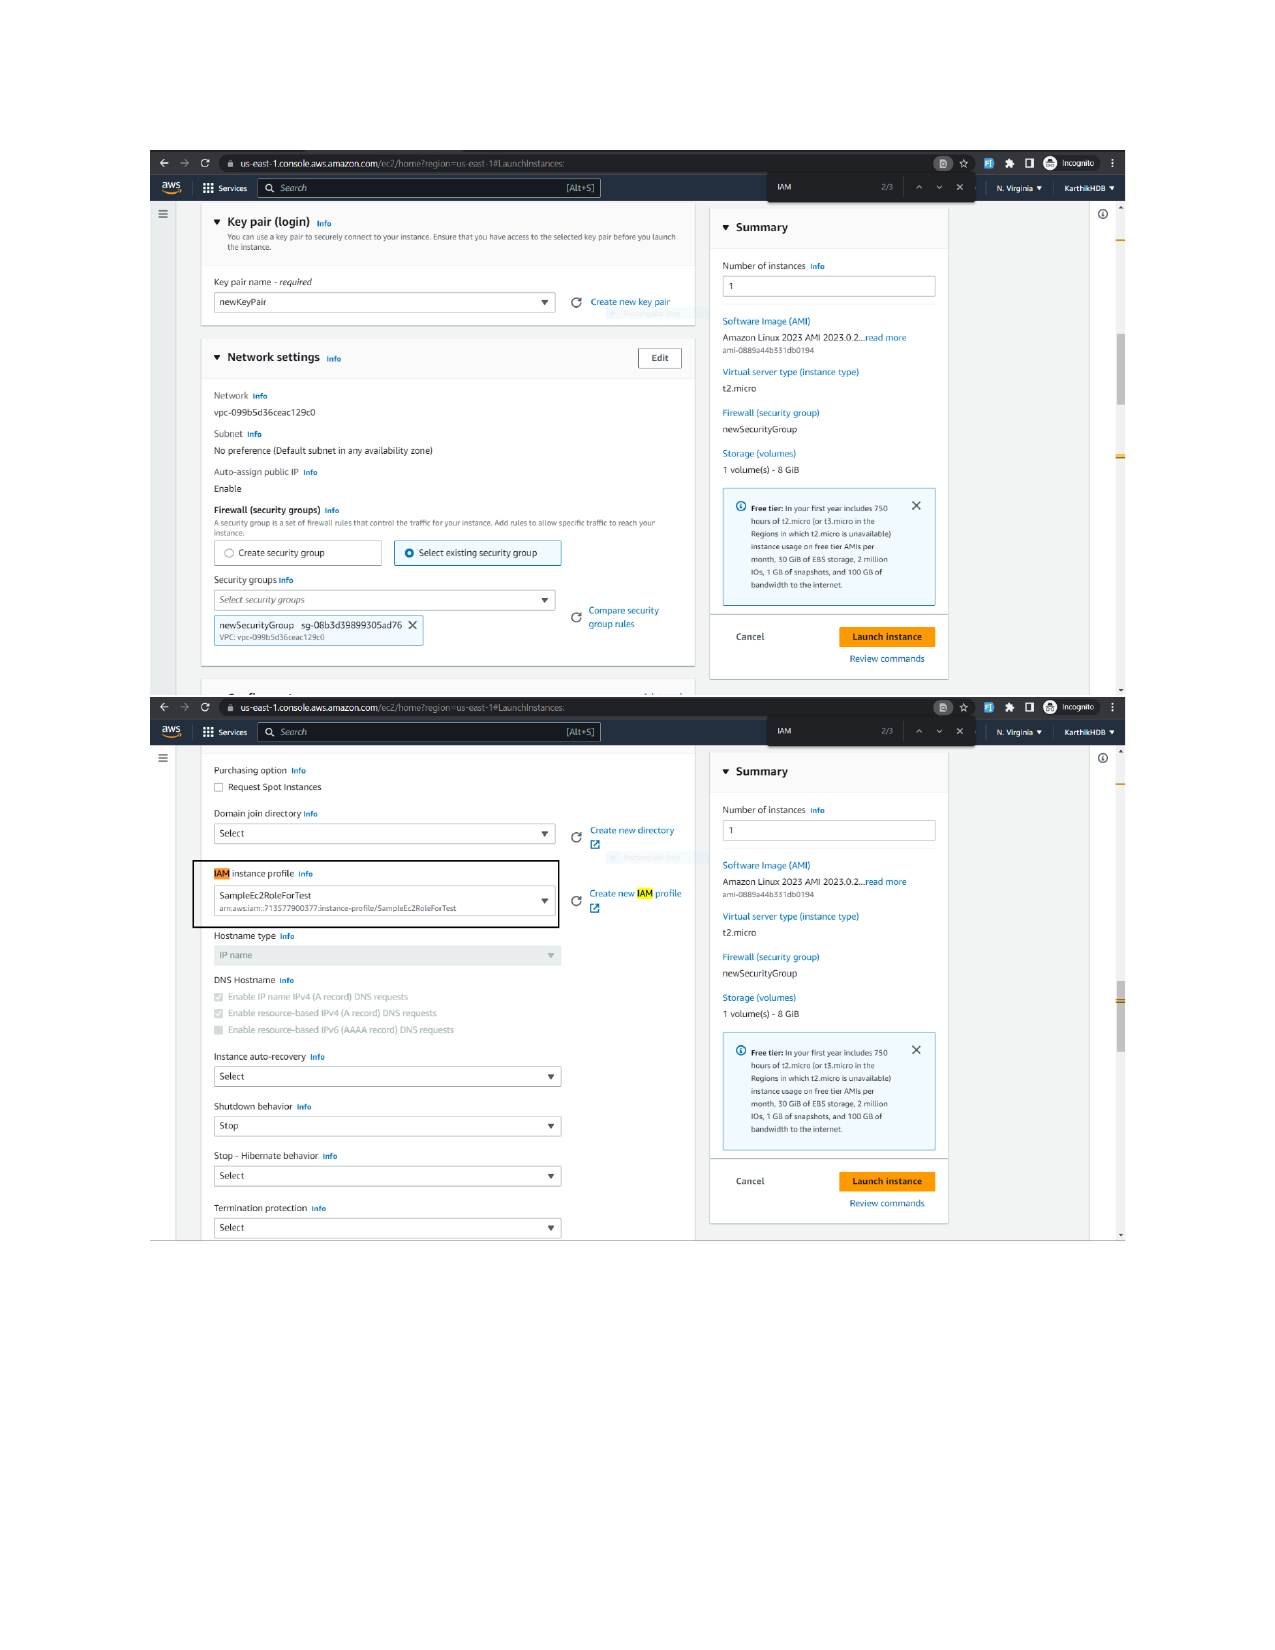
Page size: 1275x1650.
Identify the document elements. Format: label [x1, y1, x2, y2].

picture [150, 697, 1125, 1241]
picture [150, 150, 1125, 695]
